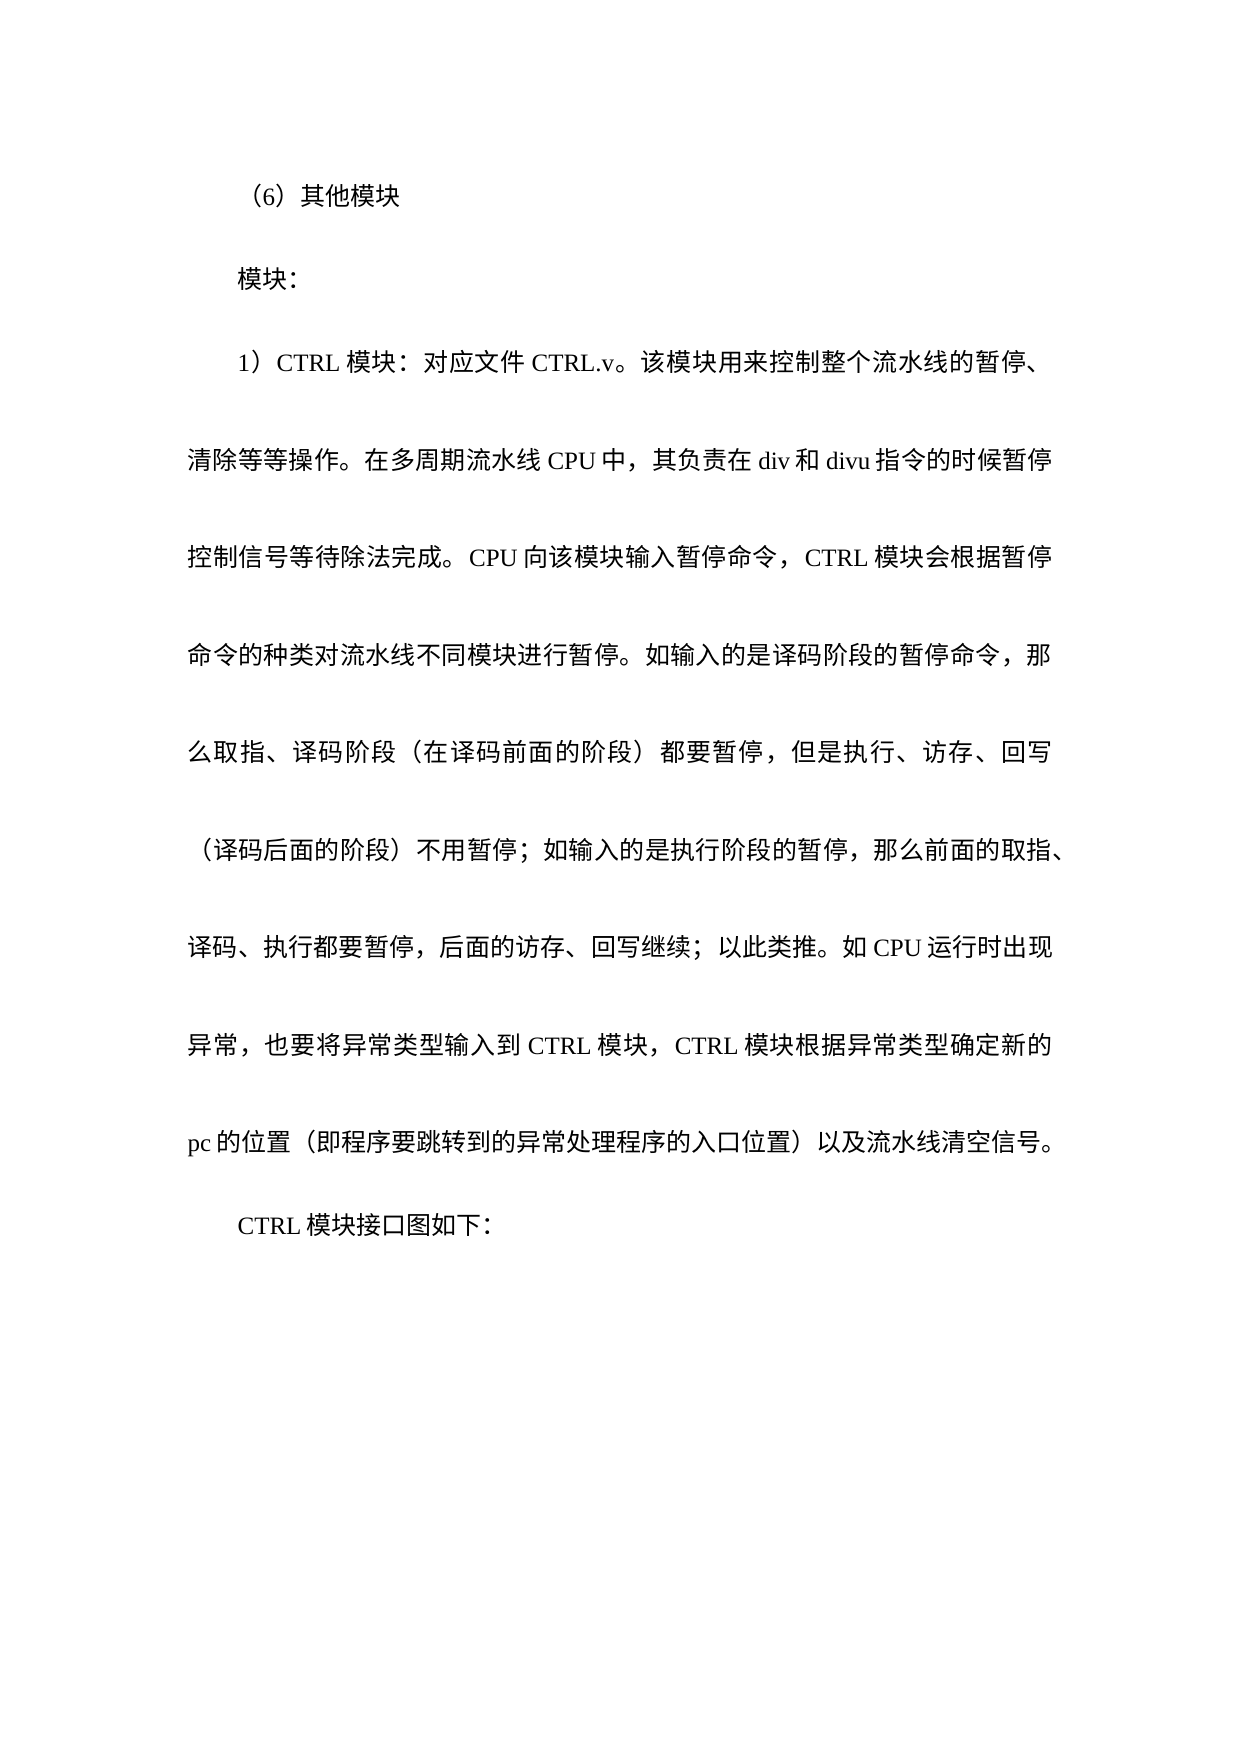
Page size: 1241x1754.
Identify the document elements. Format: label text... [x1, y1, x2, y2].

list 模块： [187, 245, 1053, 310]
list （6）其他模块 [187, 162, 1053, 227]
list CTRL模块接口图如下： [187, 1191, 1053, 1256]
list 1）CTRL模块：对应文件CTRL.v。该模块用来控制整个流水线的暂停、清除等等操作。在多周期流水线CPU中，其负责在div和divu指令的时候暂停控制信号等待除法完成。CPU向该模块输入暂停命令，CTRL模块会根据暂停命令的种类对流水线不同模块进行暂停。如输入的是译码阶段的暂停命令，那么取指、译码阶段（在译码前面的阶段）都要暂停，但是执行、访存、回写（译码后面的阶段）不用暂停；如输入的是执行阶段的暂停，那么前面的取指、译码、执行都要暂停，后面的访存、回写继续；以此类推。如CPU运行时出现异常，也要将异常类型输入到CTRL模块，CTRL模块根据异常类型确定新的pc的位置（即程序要跳转到的异常处理程序的入口位置）以及流水线清空信号。 [187, 328, 1053, 1173]
